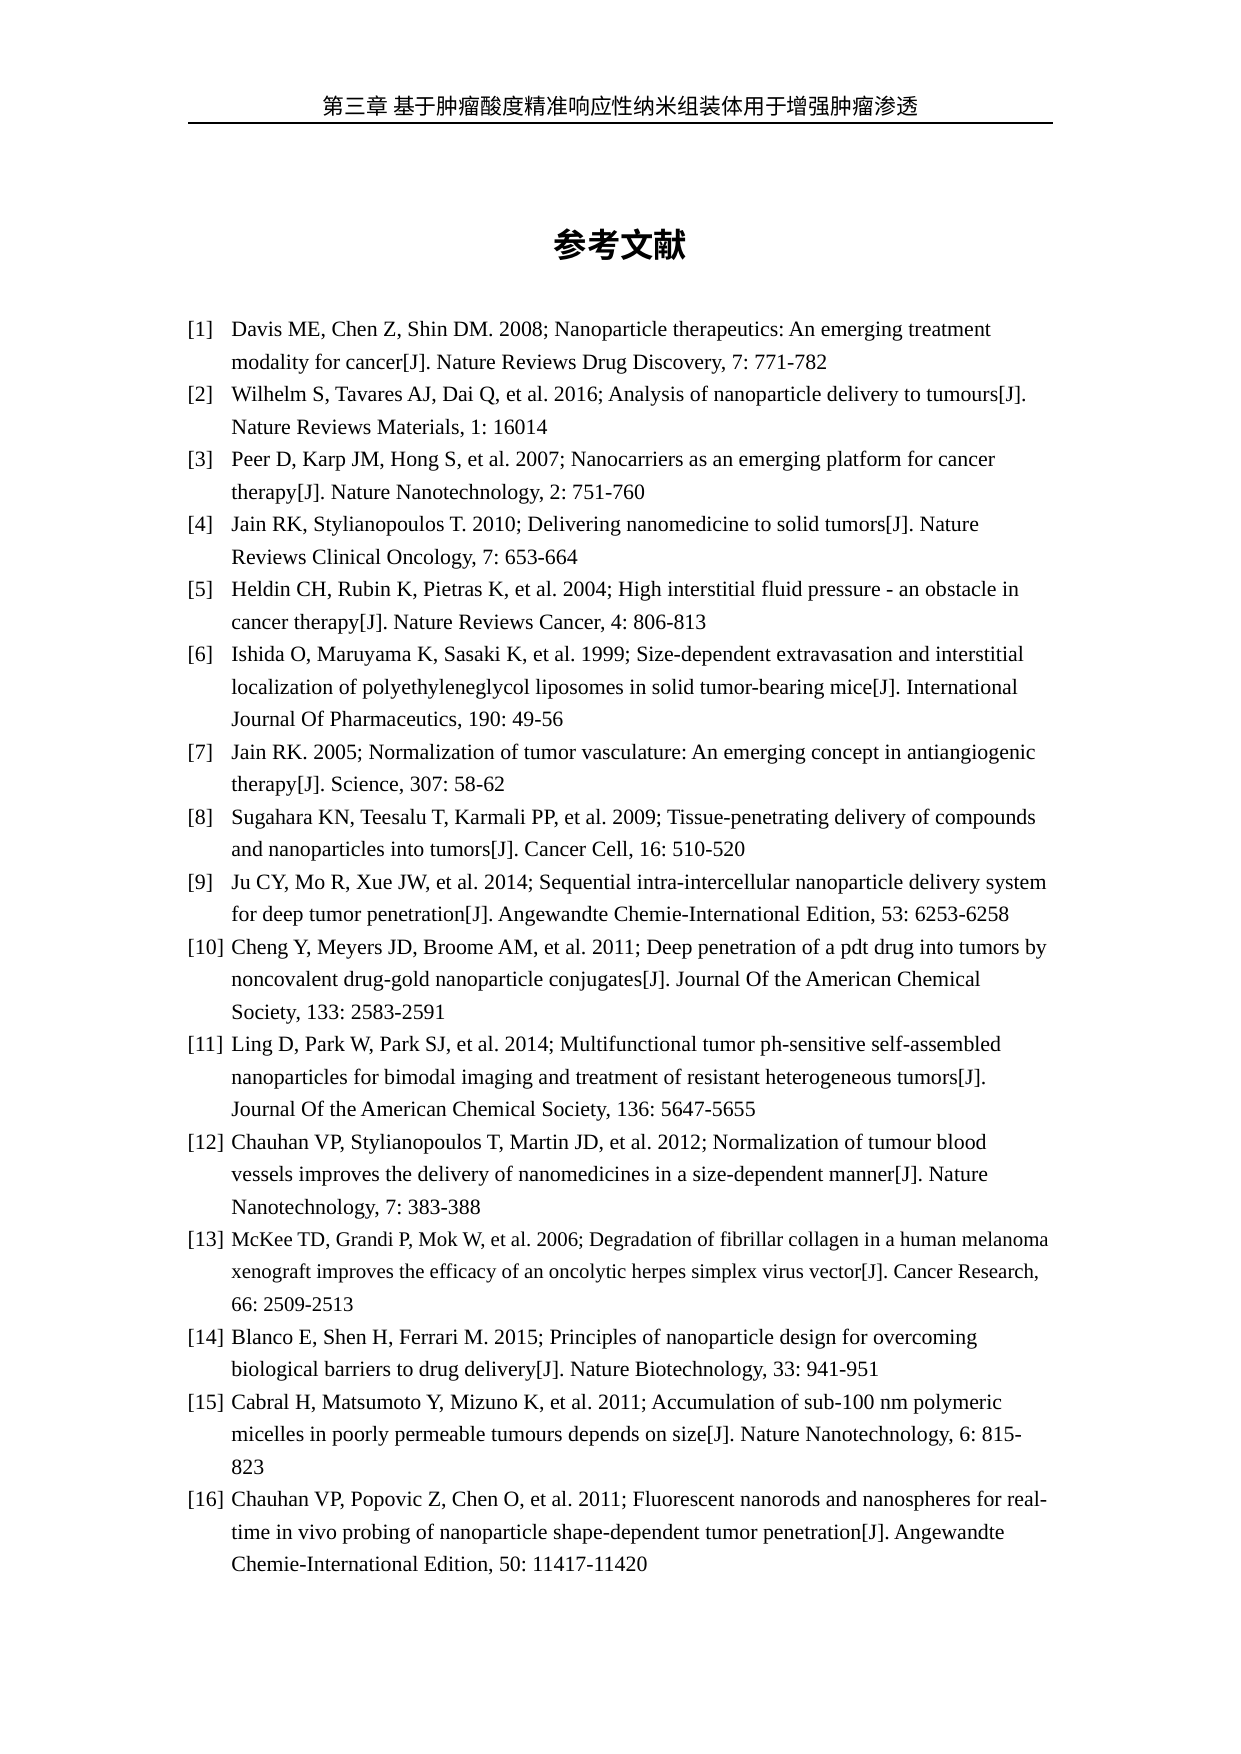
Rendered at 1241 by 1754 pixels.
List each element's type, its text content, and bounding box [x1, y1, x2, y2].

text [9] Ju CY, Mo R, Xue JW, et al. 2014; Sequential intra-intercellular nanoparticle delivery system for deep tumor penetration[J]. Angewandte Chemie-International Edition, 53: 6253-6258 [187, 865, 1053, 930]
text [8] Sugahara KN, Teesalu T, Karmali PP, et al. 2009; Tissue-penetrating delivery of compounds and nanoparticles into tumors[J]. Cancer Cell, 16: 510-520 [187, 800, 1053, 865]
text [10] Cheng Y, Meyers JD, Broome AM, et al. 2011; Deep penetration of a pdt drug into tumors by noncovalent drug-gold nanoparticle conjugates[J]. Journal Of the American Chemical Society, 133: 2583-2591 [187, 930, 1053, 1028]
text [6] Ishida O, Maruyama K, Sasaki K, et al. 1999; Size-dependent extravasation and interstitial localization of polyethyleneglycol liposomes in solid tumor-bearing mice[J]. International Journal Of Pharmaceutics, 190: 49-56 [187, 638, 1053, 735]
text [5] Heldin CH, Rubin K, Pietras K, et al. 2004; High interstitial fluid pressure - an obstacle in cancer therapy[J]. Nature Reviews Cancer, 4: 806-813 [187, 573, 1053, 638]
text [12] Chauhan VP, Stylianopoulos T, Martin JD, et al. 2012; Normalization of tumour blood vessels improves the delivery of nanomedicines in a size-dependent manner[J]. Nature Nanotechnology, 7: 383-388 [187, 1125, 1053, 1223]
text [2] Wilhelm S, Tavares AJ, Dai Q, et al. 2016; Analysis of nanoparticle delivery to tumours[J]. Nature Reviews Materials, 1: 16014 [187, 378, 1053, 443]
text [15] Cabral H, Matsumoto Y, Mizuno K, et al. 2011; Accumulation of sub-100 nm polymeric micelles in poorly permeable tumours depends on size[J]. Nature Nanotechnology, 6: 815-823 [187, 1385, 1053, 1483]
text [1] Davis ME, Chen Z, Shin DM. 2008; Nanoparticle therapeutics: An emerging treatment modality for cancer[J]. Nature Reviews Drug Discovery, 7: 771-782 [187, 313, 1053, 378]
text [14] Blanco E, Shen H, Ferrari M. 2015; Principles of nanoparticle design for overcoming biological barriers to drug delivery[J]. Nature Biotechnology, 33: 941-951 [187, 1320, 1053, 1385]
text [16] Chauhan VP, Popovic Z, Chen O, et al. 2011; Fluorescent nanorods and nanospheres for real-time in vivo probing of nanoparticle shape-dependent tumor penetration[J]. Angewandte Chemie-International Edition, 50: 11417-11420 [187, 1483, 1053, 1580]
text [11] Ling D, Park W, Park SJ, et al. 2014; Multifunctional tumor ph-sensitive self-assembled nanoparticles for bimodal imaging and treatment of resistant heterogeneous tumors[J]. Journal Of the American Chemical Society, 136: 5647-5655 [187, 1028, 1053, 1125]
text [7] Jain RK. 2005; Normalization of tumor vasculature: An emerging concept in antiangiogenic therapy[J]. Science, 307: 58-62 [187, 735, 1053, 800]
text [3] Peer D, Karp JM, Hong S, et al. 2007; Nanocarriers as an emerging platform for cancer therapy[J]. Nature Nanotechnology, 2: 751-760 [187, 443, 1053, 508]
text [13] McKee TD, Grandi P, Mok W, et al. 2006; Degradation of fibrillar collagen in a human melanoma xenograft improves the efficacy of an oncolytic herpes simplex virus vector[J]. Cancer Research, 66: 2509-2513 [187, 1223, 1053, 1320]
text [4] Jain RK, Stylianopoulos T. 2010; Delivering nanomedicine to solid tumors[J]. Nature Reviews Clinical Oncology, 7: 653-664 [187, 508, 1053, 573]
text 参考文献 [187, 210, 1053, 275]
